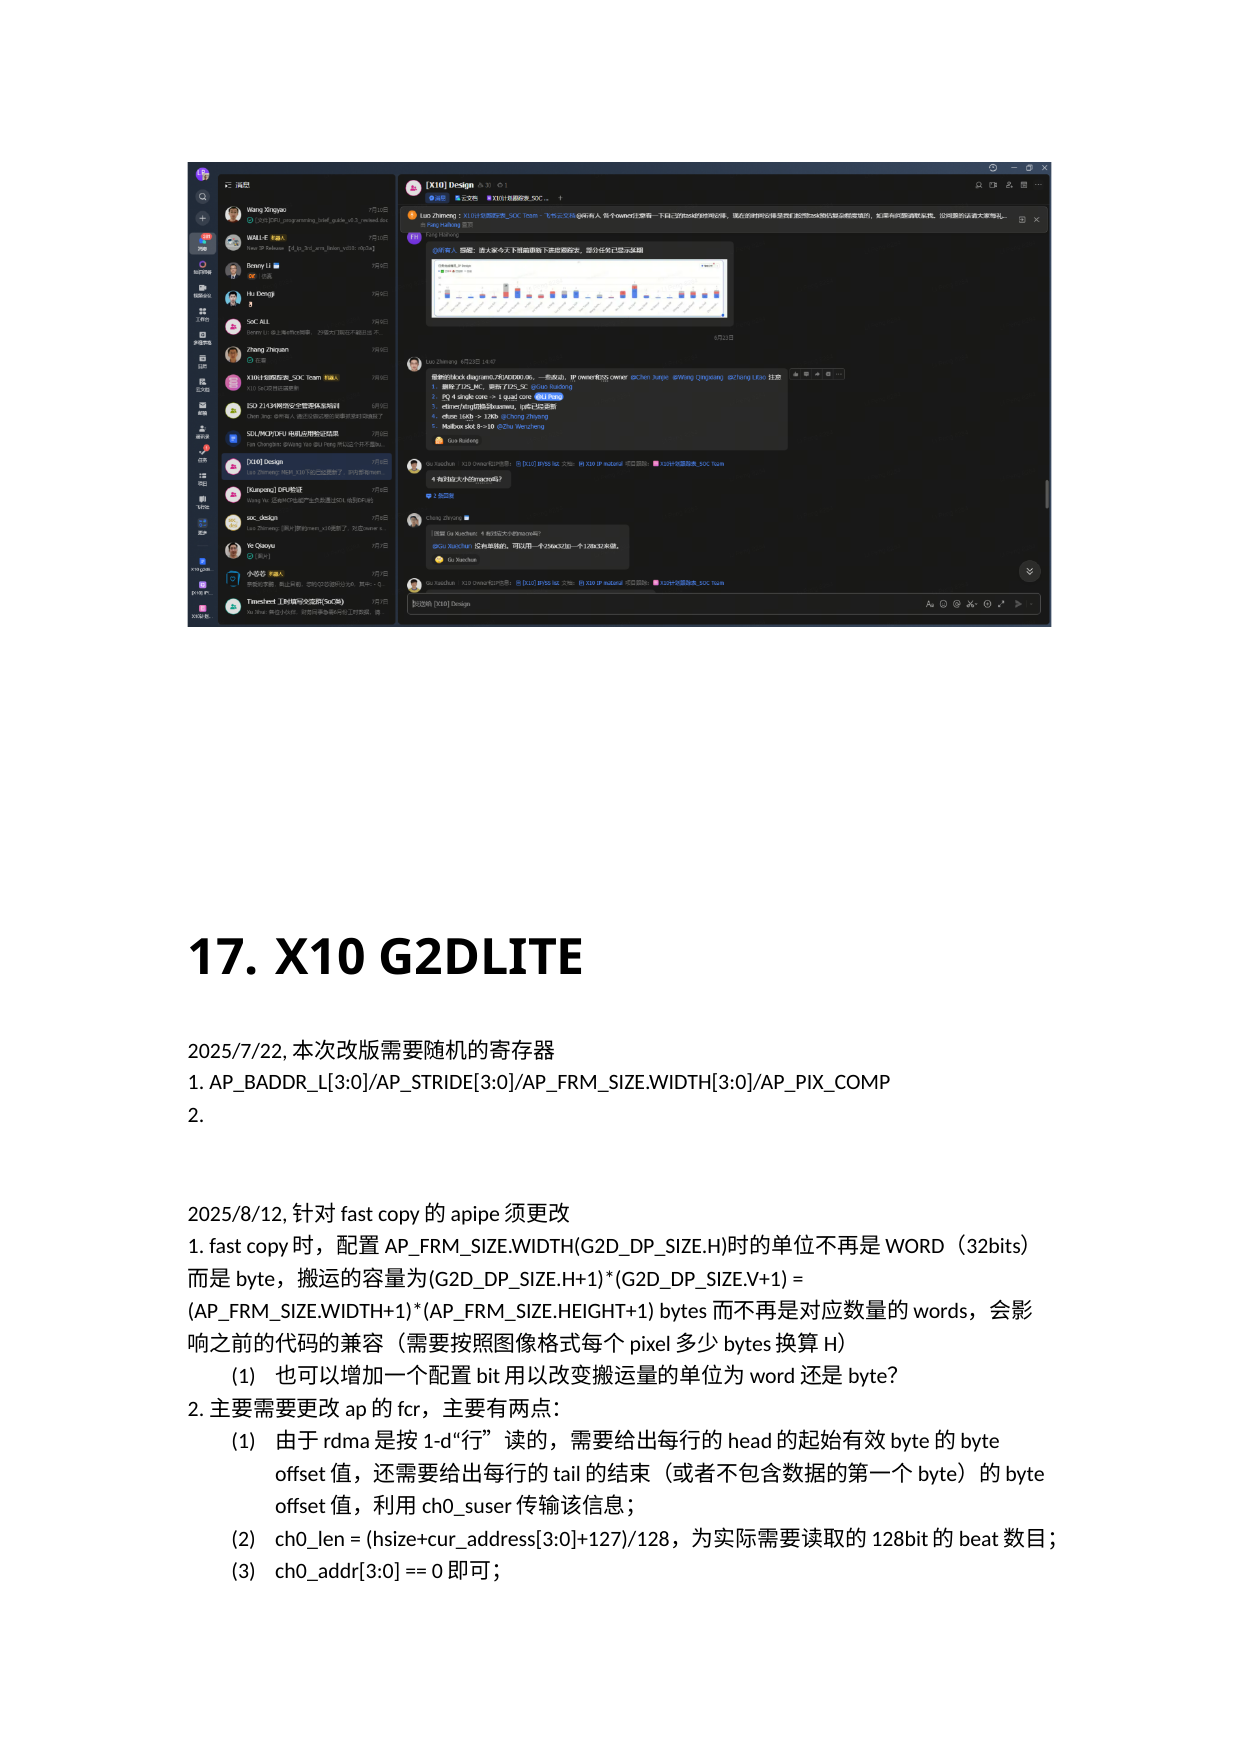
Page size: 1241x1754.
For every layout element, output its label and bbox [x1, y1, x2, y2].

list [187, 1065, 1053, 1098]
picture [187, 162, 1052, 627]
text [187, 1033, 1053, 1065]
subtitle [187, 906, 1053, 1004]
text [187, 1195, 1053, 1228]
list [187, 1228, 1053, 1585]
